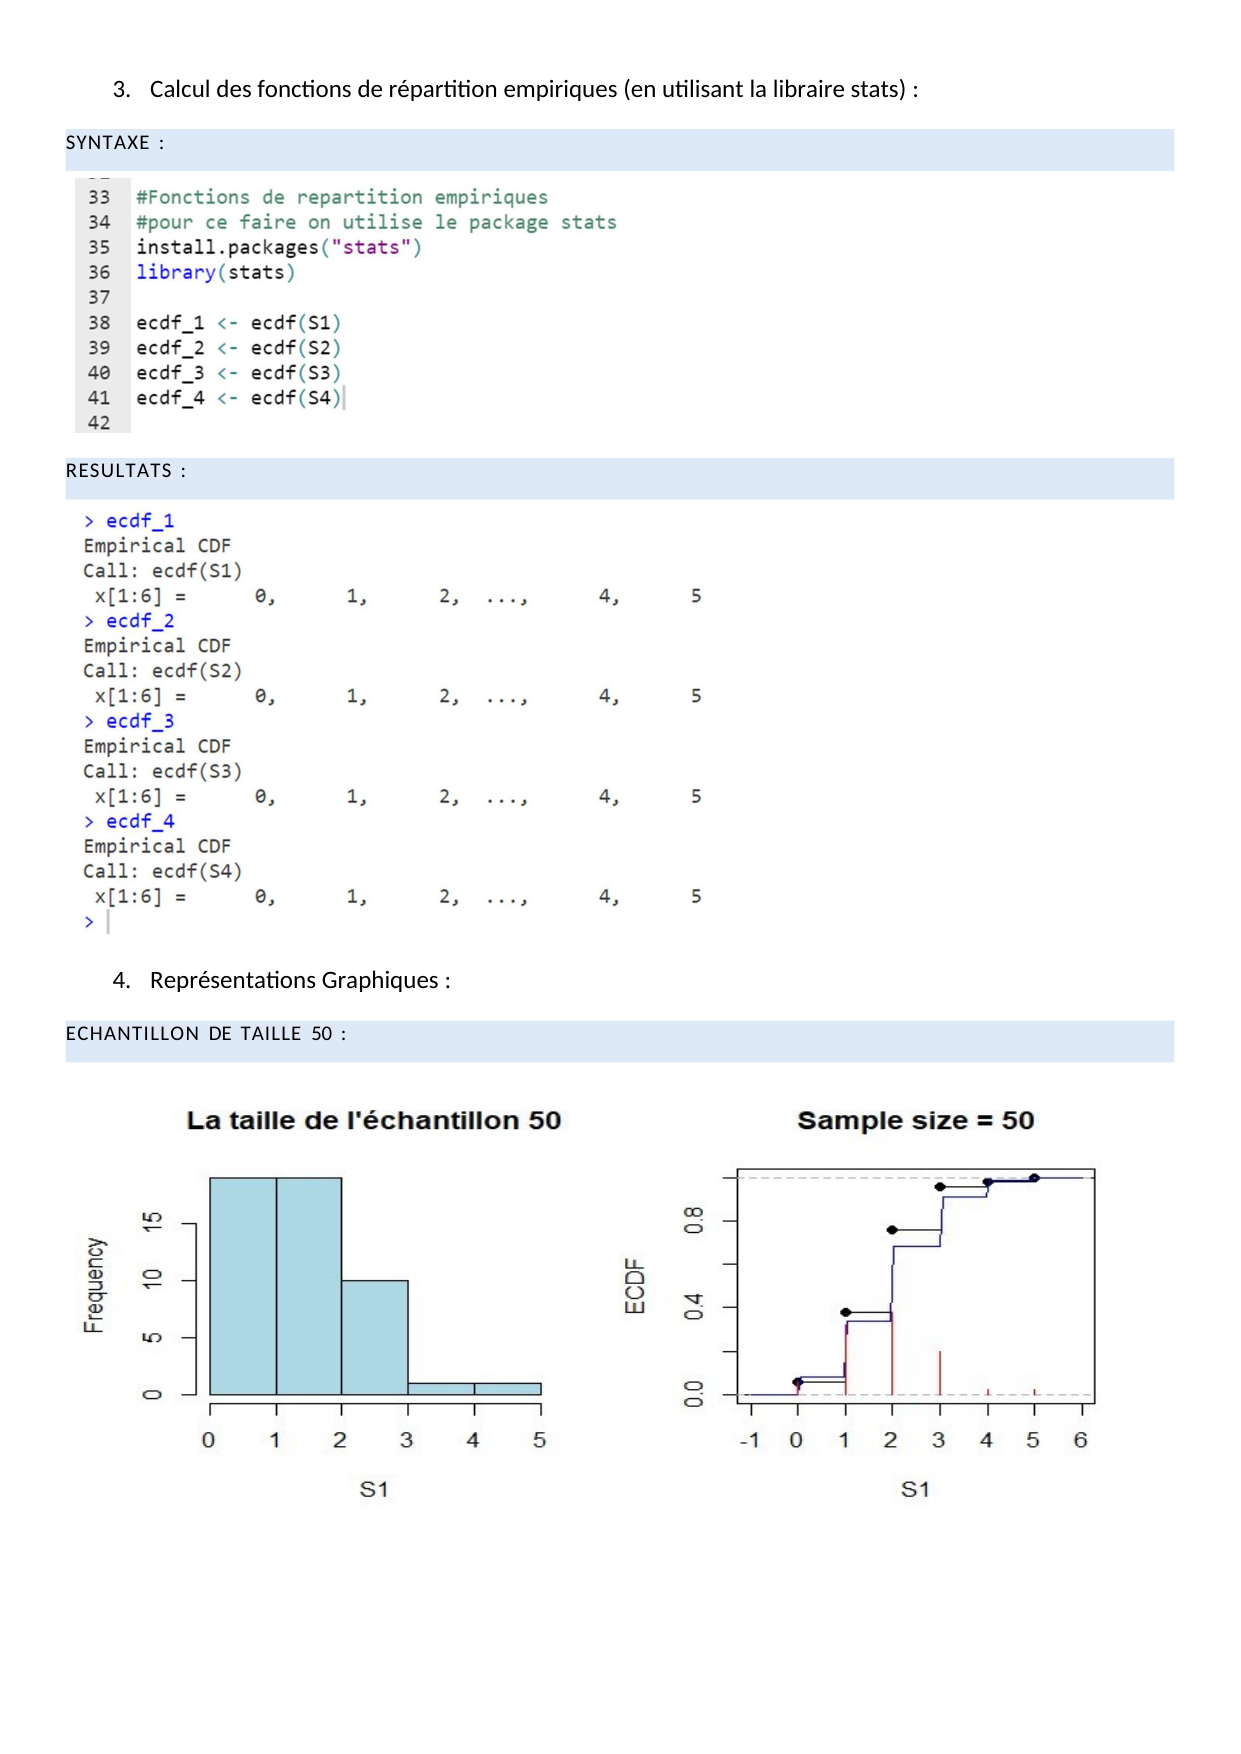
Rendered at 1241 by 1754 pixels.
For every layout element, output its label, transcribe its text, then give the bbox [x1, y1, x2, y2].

picture [75, 1109, 1102, 1516]
subtitle Calcul des fonctions de répartition empiriques (en utilisant la libraire stats) : [112, 73, 1240, 103]
picture [82, 506, 707, 935]
list Représentations Graphiques : [112, 964, 1240, 995]
picture [74, 177, 619, 433]
